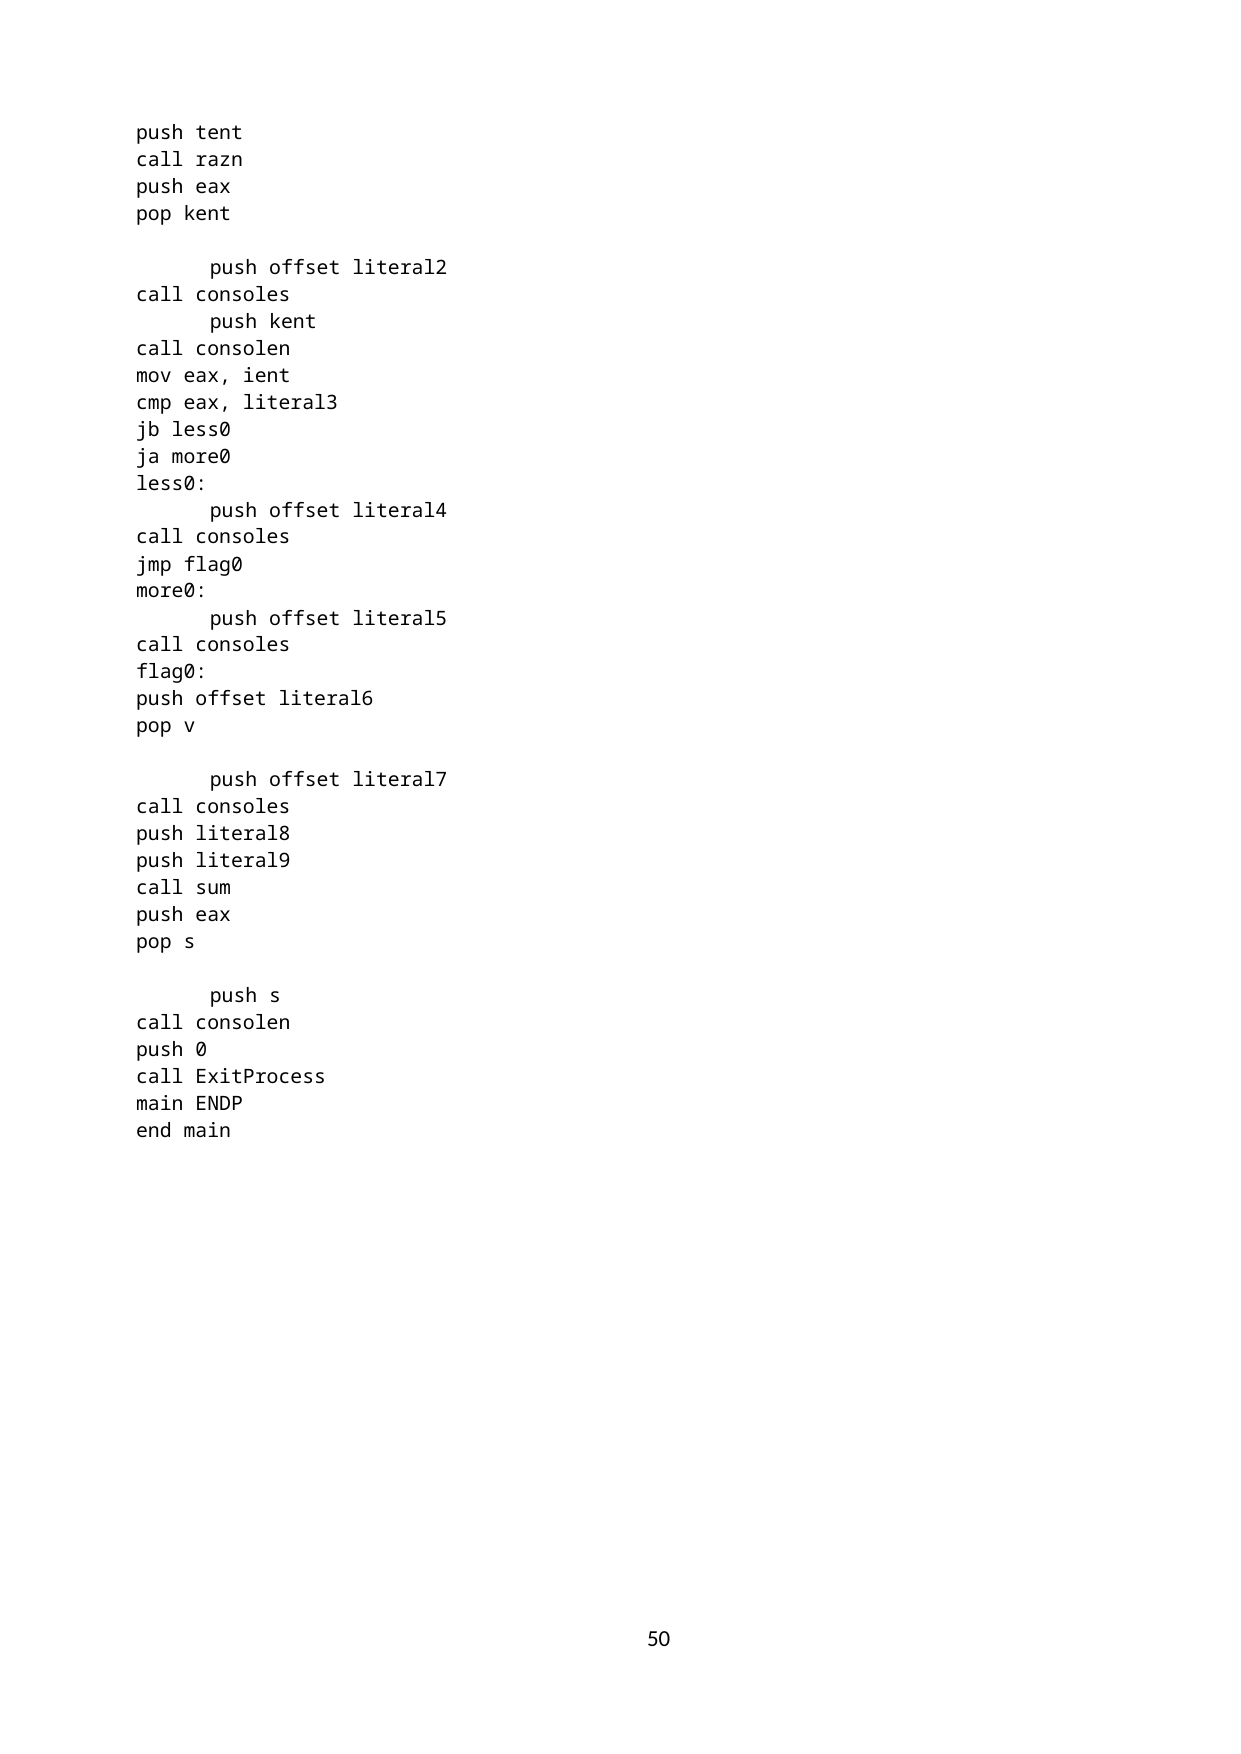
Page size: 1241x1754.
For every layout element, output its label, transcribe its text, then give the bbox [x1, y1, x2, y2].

text call razn [136, 145, 1181, 172]
text call consoles [136, 793, 1181, 819]
text push eax [136, 901, 1181, 927]
text call consolen [136, 1008, 1181, 1035]
text call consoles [136, 631, 1181, 658]
text push literal8 [136, 819, 1181, 847]
text call consolen [136, 334, 1181, 361]
text push offset literal4 [136, 496, 1181, 523]
text push eax [136, 172, 1181, 199]
text pop s [136, 927, 1181, 954]
text push s [136, 981, 1181, 1008]
text main ENDP [136, 1089, 1181, 1116]
text call consoles [136, 280, 1181, 307]
text call sum [136, 873, 1181, 901]
text less0: [136, 469, 1181, 496]
text push offset literal6 [136, 685, 1181, 712]
text push kent [136, 307, 1181, 334]
text push 0 [136, 1035, 1181, 1062]
text mov eax, ient [136, 361, 1181, 388]
text more0: [136, 577, 1181, 604]
text push literal9 [136, 847, 1181, 873]
text call ExitProcess [136, 1062, 1181, 1089]
text pop kent [136, 199, 1181, 226]
text pop v [136, 712, 1181, 739]
text push offset literal2 [136, 253, 1181, 280]
text jb less0 [136, 415, 1181, 442]
text push tent [136, 118, 1181, 145]
text jmp flag0 [136, 550, 1181, 577]
text ja more0 [136, 442, 1181, 469]
text end main [136, 1116, 1181, 1143]
text push offset literal5 [136, 604, 1181, 631]
text call consoles [136, 523, 1181, 550]
text cmp eax, literal3 [136, 388, 1181, 415]
text push offset literal7 [136, 766, 1181, 793]
text flag0: [136, 658, 1181, 685]
